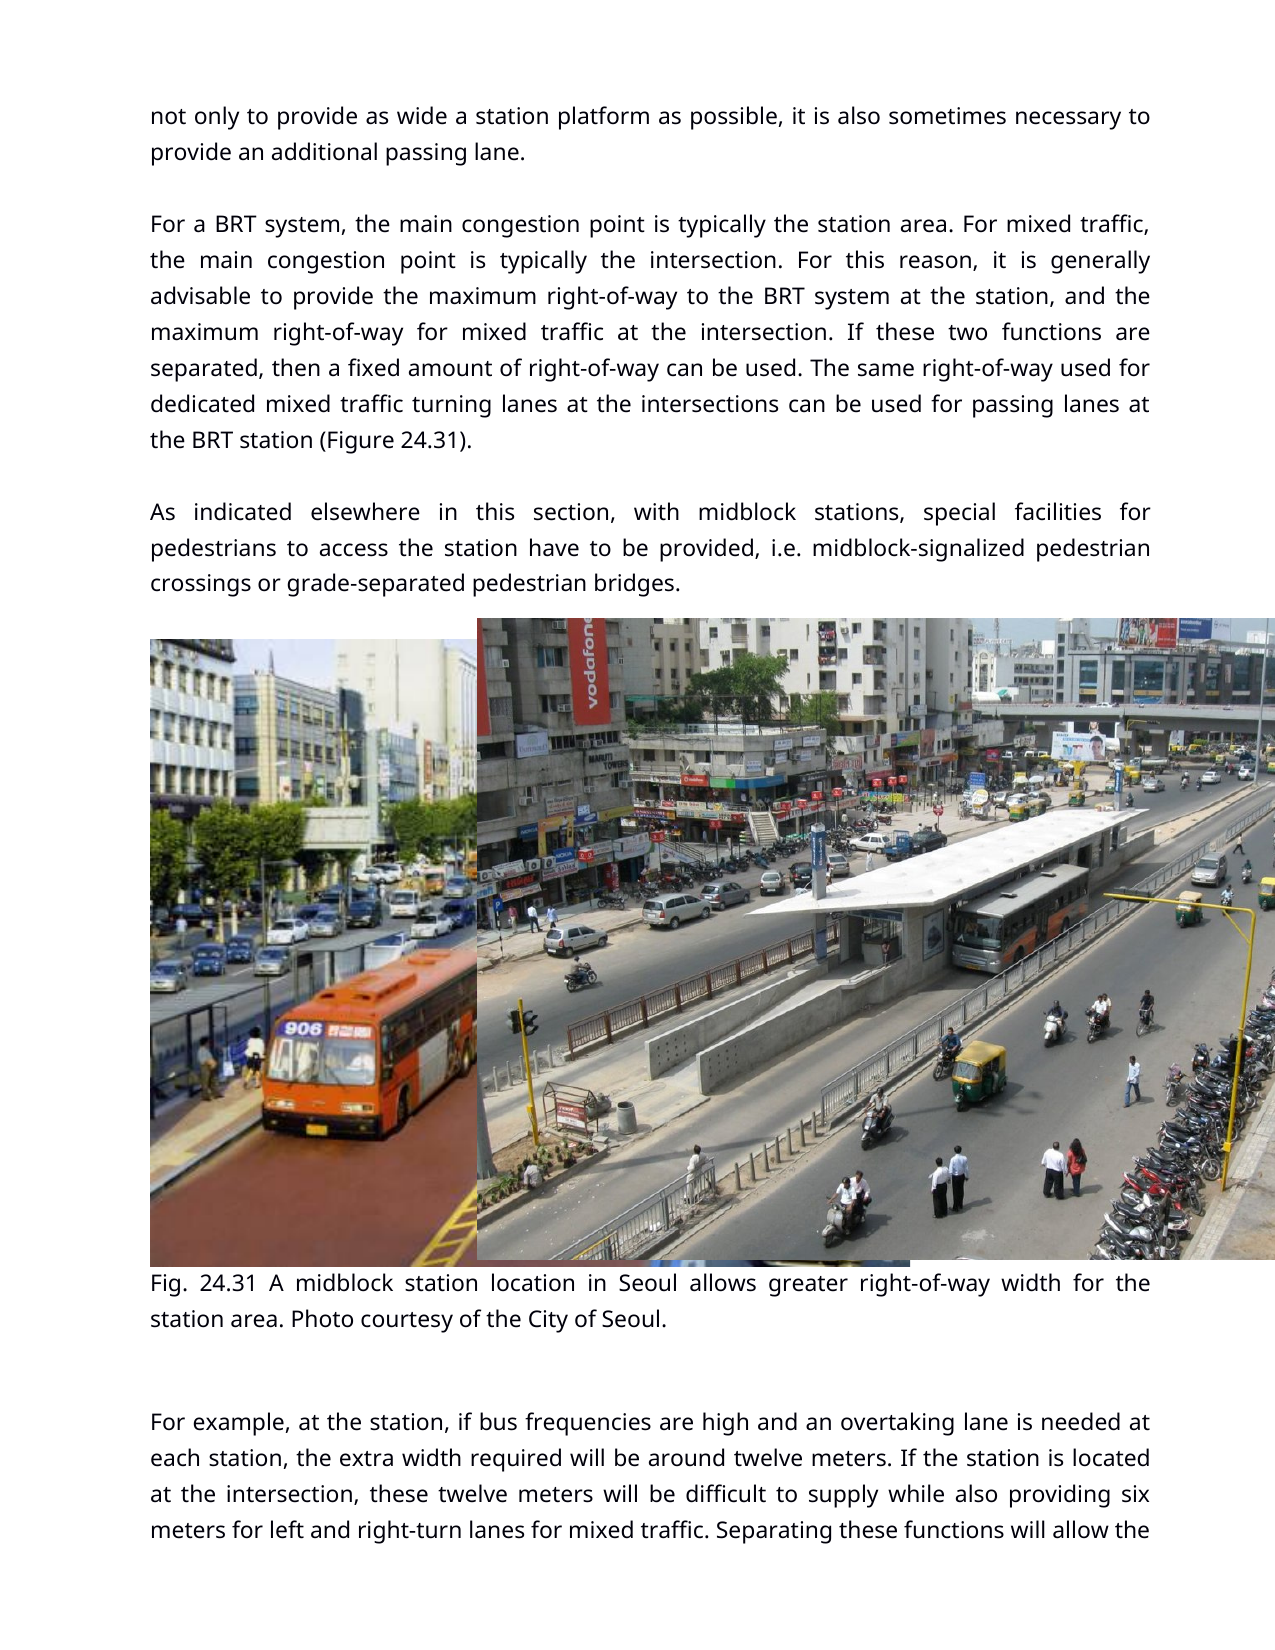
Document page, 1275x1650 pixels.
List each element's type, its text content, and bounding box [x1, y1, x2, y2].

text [150, 100, 1152, 167]
text As indicated elsewhere in this section, with midblock stations, special facilities for pedestrians to access the station have to be provided, i.e. midblock-signalized pedestrian crossings or grade-separated pedestrian bridges. [150, 496, 1152, 599]
picture [150, 618, 1275, 1267]
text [150, 1406, 1152, 1545]
text For a BRT system, the main congestion point is typically the station area. For mixed traffic, the main congestion point is typically the intersection. For this reason, it is generally advisable to provide the maximum right-of-way to the BRT system at the station, and the maximum right-of-way for mixed traffic at the intersection. If these two functions are separated, then a fixed amount of right-of-way can be used. The same right-of-way used for dedicated mixed traffic turning lanes at the intersections can be used for passing lanes at the BRT station (Figure 24.31). [150, 208, 1152, 455]
text Fig. 24.31 A midblock station location in Seoul allows greater right-of-way width for the station area. Photo courtesy of the City of Seoul. [150, 1267, 1152, 1334]
